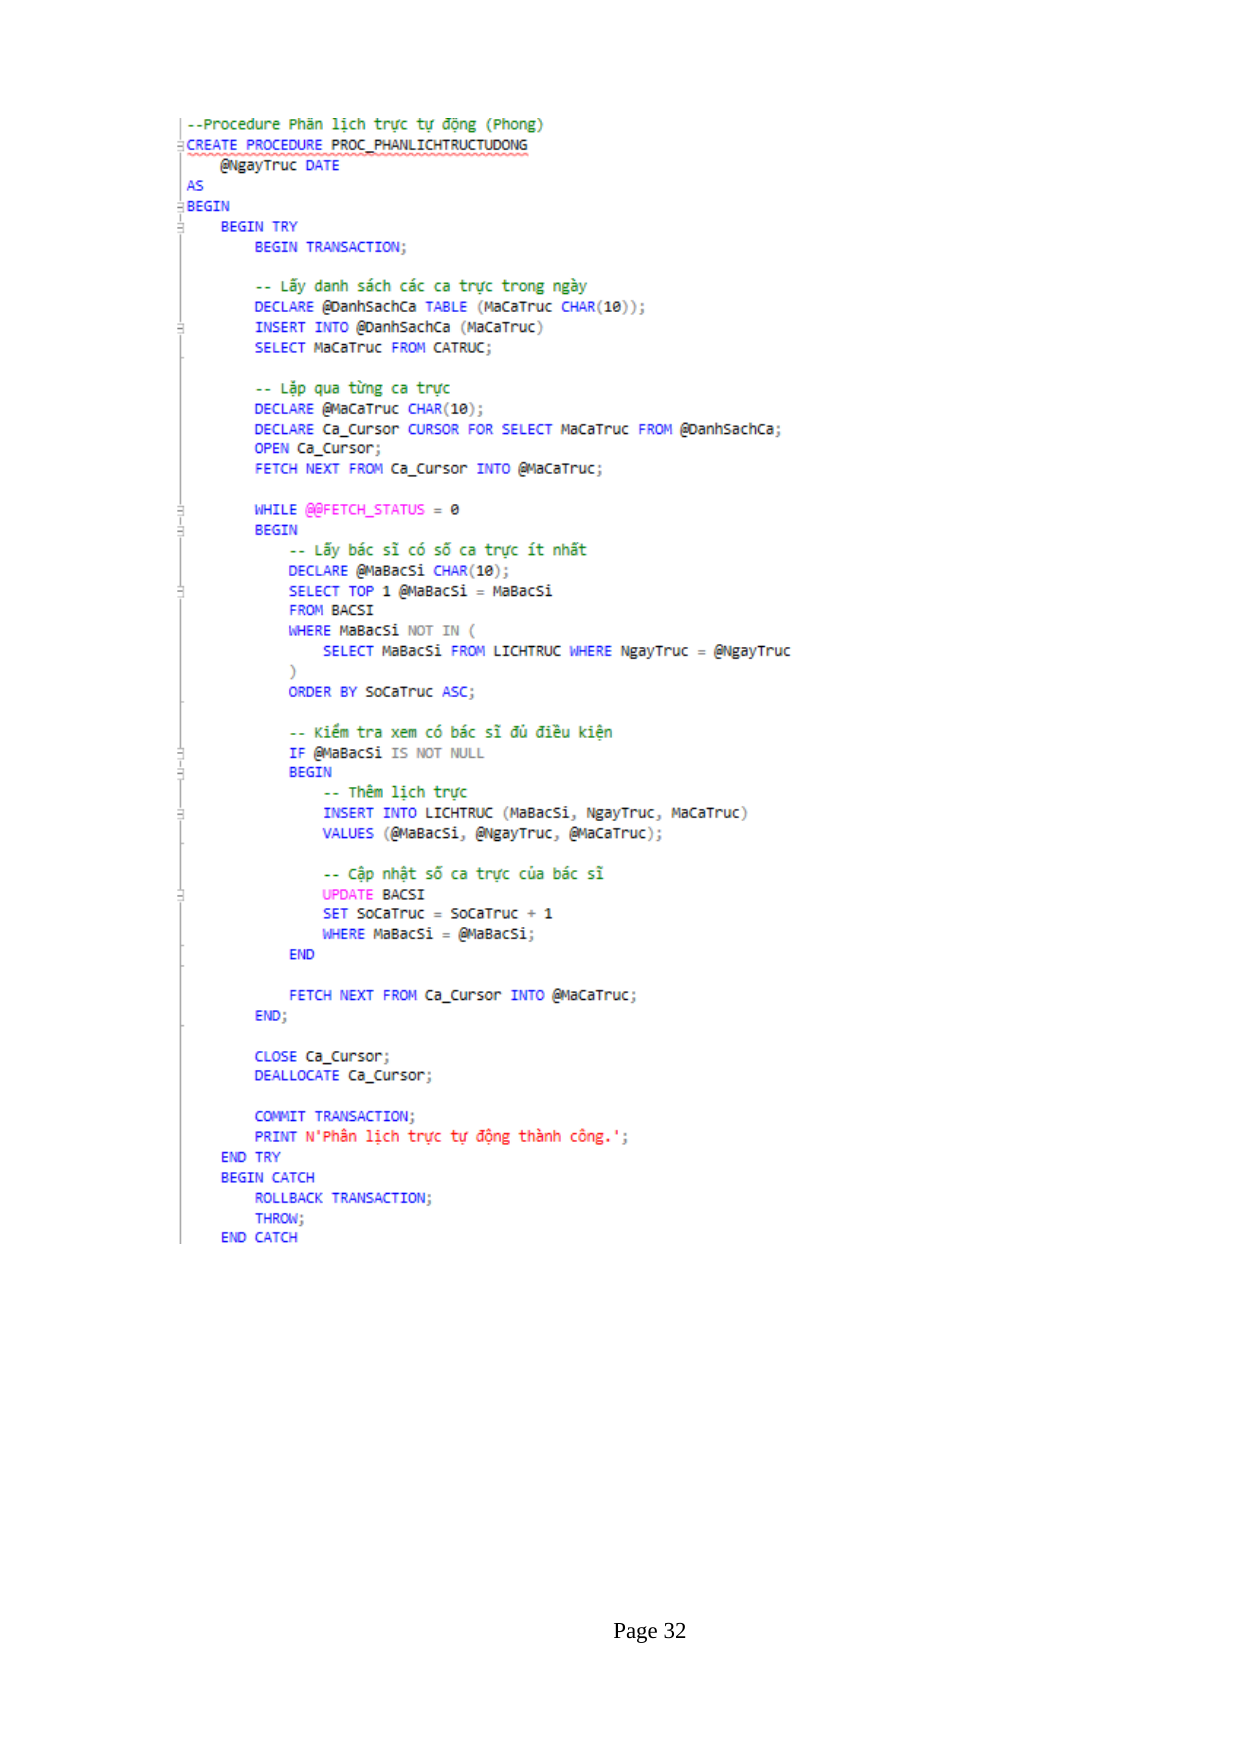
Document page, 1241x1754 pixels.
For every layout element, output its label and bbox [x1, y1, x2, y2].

picture [177, 118, 1123, 1244]
